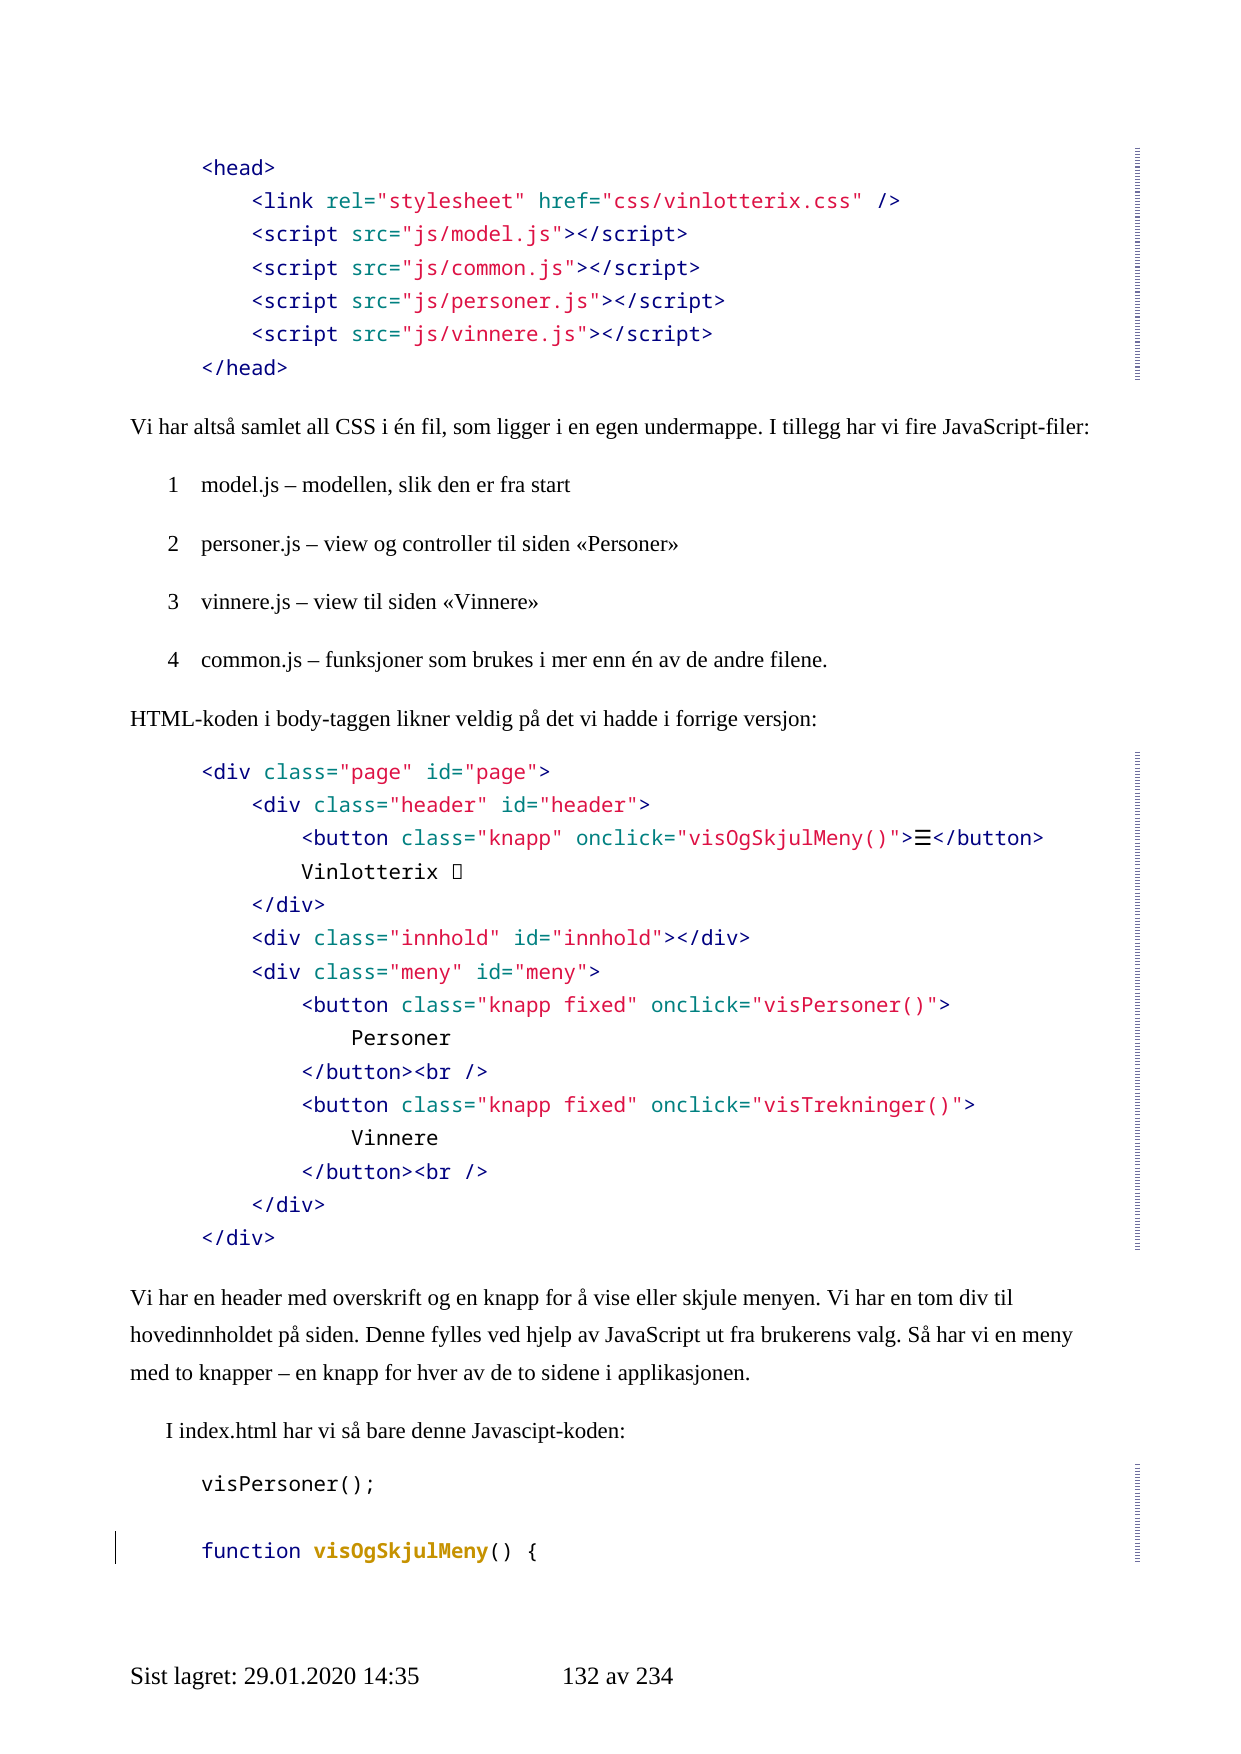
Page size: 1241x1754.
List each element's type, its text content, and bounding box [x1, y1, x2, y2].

text Vi har en header med overskrift og en knapp for å vise eller skjule menyen. Vi har en tom div til hovedinnholdet på siden. Denne fylles ved hjelp av JavaScript ut fra brukerens valg. Så har vi en meny med to knapper – en knapp for hver av de to sidene i applikasjonen. [130, 1273, 1110, 1385]
text HTML-koden i body-taggen likner veldig på det vi hadde i forrige versjon: [130, 693, 1110, 731]
text I index.html har vi så bare denne Javascipt-koden: [130, 1406, 1110, 1443]
text 3 vinnere.js – view til siden «Vinnere» [167, 577, 1110, 614]
text <div class="page" id="page"> <div class="header" id="header"> <button class="knapp" onclick="visOgSkjulMeny()">☰</button> Vinlotterix 🍷 </div> <div class="innhold" id="innhold"></div> <div class="meny" id="meny"> <button class="knapp fixed" onclick="visPersoner()"> Personer </button><br /> <button class="knapp fixed" onclick="visTrekninger()"> Vinnere </button><br /> </div> </div> [201, 752, 1140, 1252]
text 4 common.js – funksjoner som brukes i mer enn én av de andre filene. [167, 635, 1110, 673]
text 1 model.js – modellen, slik den er fra start [167, 460, 1110, 498]
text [201, 1464, 1140, 1564]
text <head> <link rel="stylesheet" href="css/vinlotterix.css" /> <script src="js/model.js"></script> <script src="js/common.js"></script> <script src="js/personer.js"></script> <script src="js/vinnere.js"></script> </head> [201, 148, 1140, 381]
text Vi har altså samlet all CSS i én fil, som ligger i en egen undermappe. I tillegg har vi fire JavaScript-filer: [130, 402, 1110, 439]
text 2 personer.js – view og controller til siden «Personer» [167, 518, 1110, 556]
